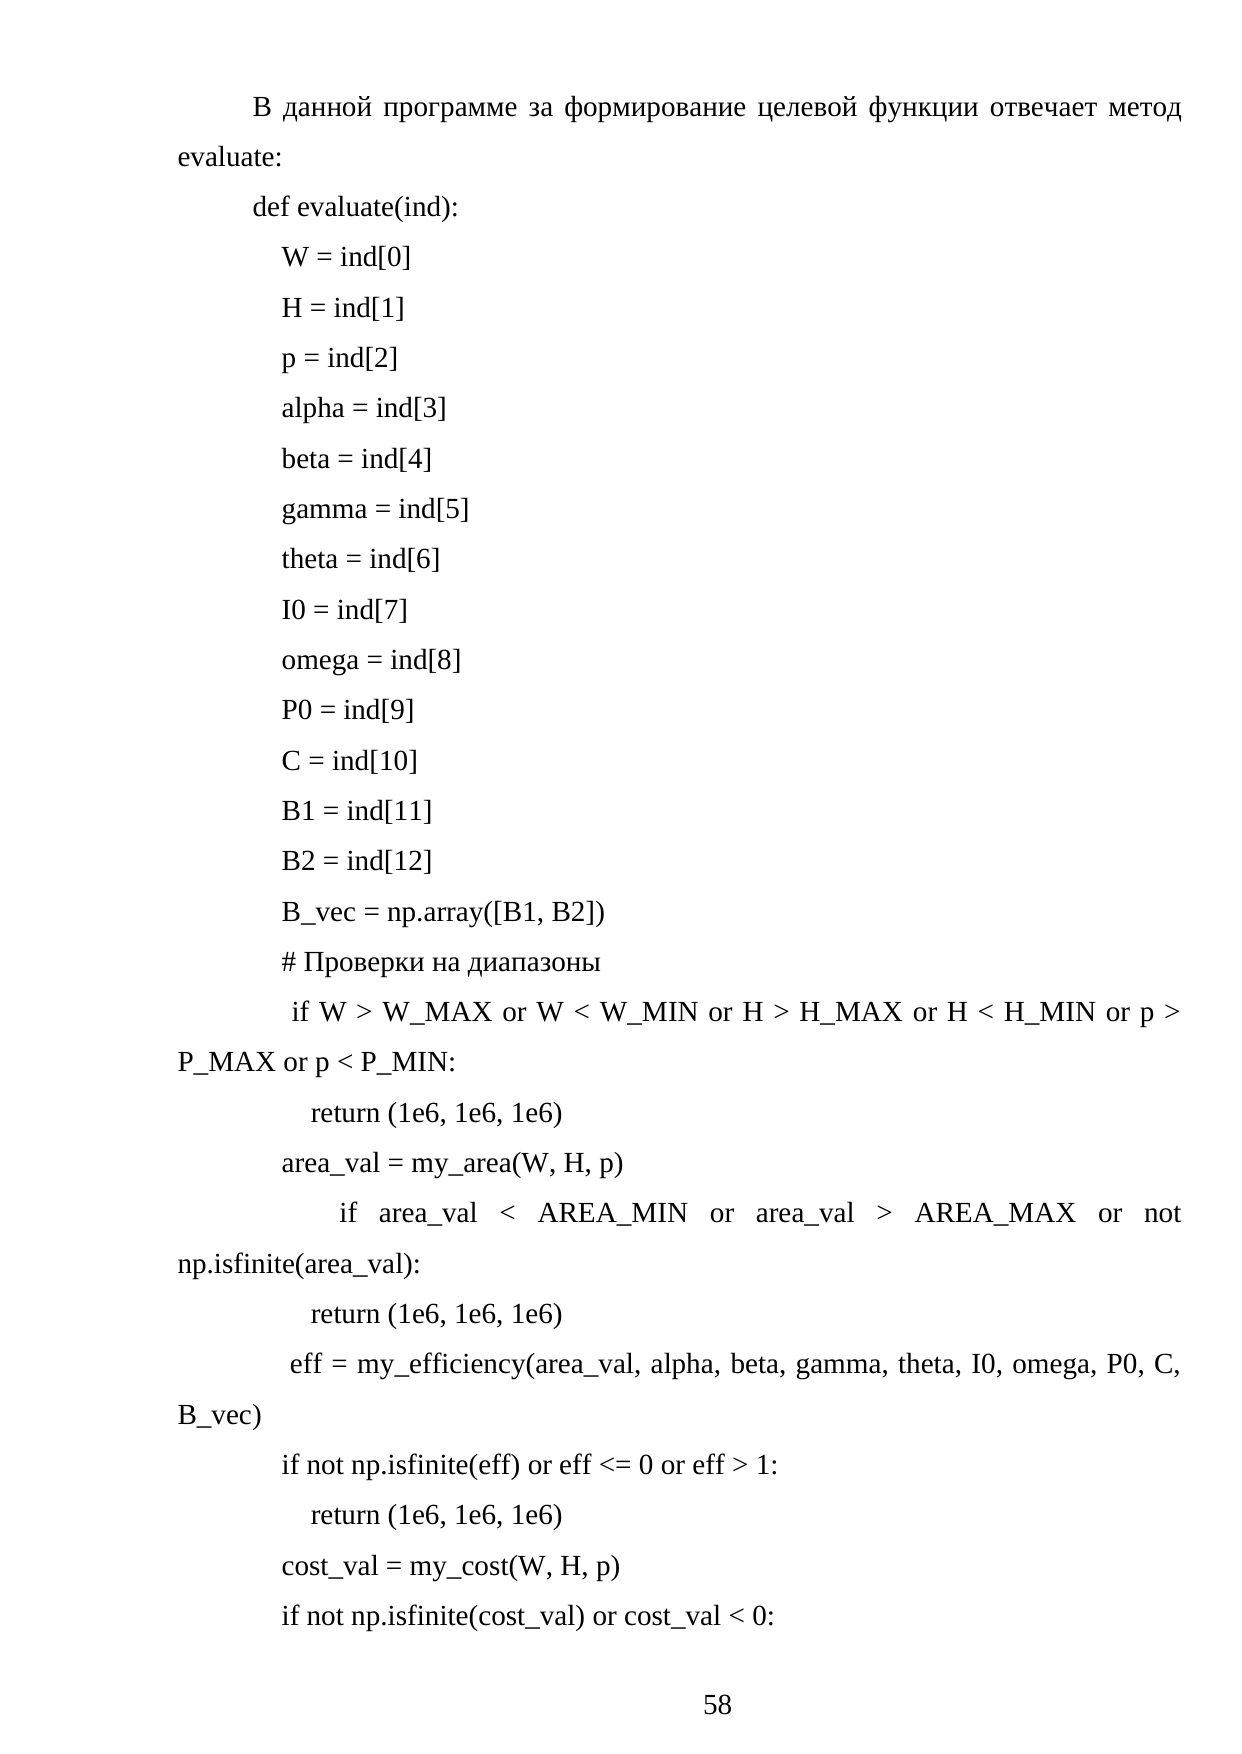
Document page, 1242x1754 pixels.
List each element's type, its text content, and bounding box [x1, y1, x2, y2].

text area_val = my_area(W, H, p) [177, 1145, 1183, 1179]
text theta = ind[6] [177, 541, 1183, 575]
text if W > W_MAX or W < W_MIN or H > H_MAX or H < H_MIN or p > P_MAX or p < P_MIN: [177, 994, 1183, 1078]
text gamma = ind[5] [177, 491, 1183, 525]
text eff = my_efficiency(area_val, alpha, beta, gamma, theta, I0, omega, P0, C, B_vec) [177, 1346, 1183, 1430]
text p = ind[2] [177, 340, 1183, 374]
text B1 = ind[11] [177, 793, 1183, 827]
text B2 = ind[12] [177, 843, 1183, 877]
text В данной программе за формирование целевой функции отвечает метод evaluate: [177, 89, 1183, 172]
text cost_val = my_cost(W, H, p) [177, 1548, 1183, 1581]
text if not np.isfinite(eff) or eff <= 0 or eff > 1: [177, 1447, 1183, 1481]
text return (1e6, 1e6, 1e6) [177, 1296, 1183, 1330]
text H = ind[1] [177, 290, 1183, 323]
text P0 = ind[9] [177, 692, 1183, 726]
text I0 = ind[7] [177, 592, 1183, 625]
text beta = ind[4] [177, 441, 1183, 474]
text B_vec = np.array([B1, B2]) [177, 894, 1183, 927]
text omega = ind[8] [177, 642, 1183, 676]
text C = ind[10] [177, 743, 1183, 776]
text return (1e6, 1e6, 1e6) [177, 1095, 1183, 1128]
text if area_val < AREA_MIN or area_val > AREA_MAX or not np.isfinite(area_val): [177, 1196, 1183, 1279]
text if not np.isfinite(cost_val) or cost_val < 0: [177, 1598, 1183, 1632]
text return (1e6, 1e6, 1e6) [177, 1497, 1183, 1531]
text # Проверки на диапазоны [177, 944, 1183, 977]
text W = ind[0] [177, 239, 1183, 273]
text alpha = ind[3] [177, 391, 1183, 424]
text def evaluate(ind): [177, 189, 1183, 223]
